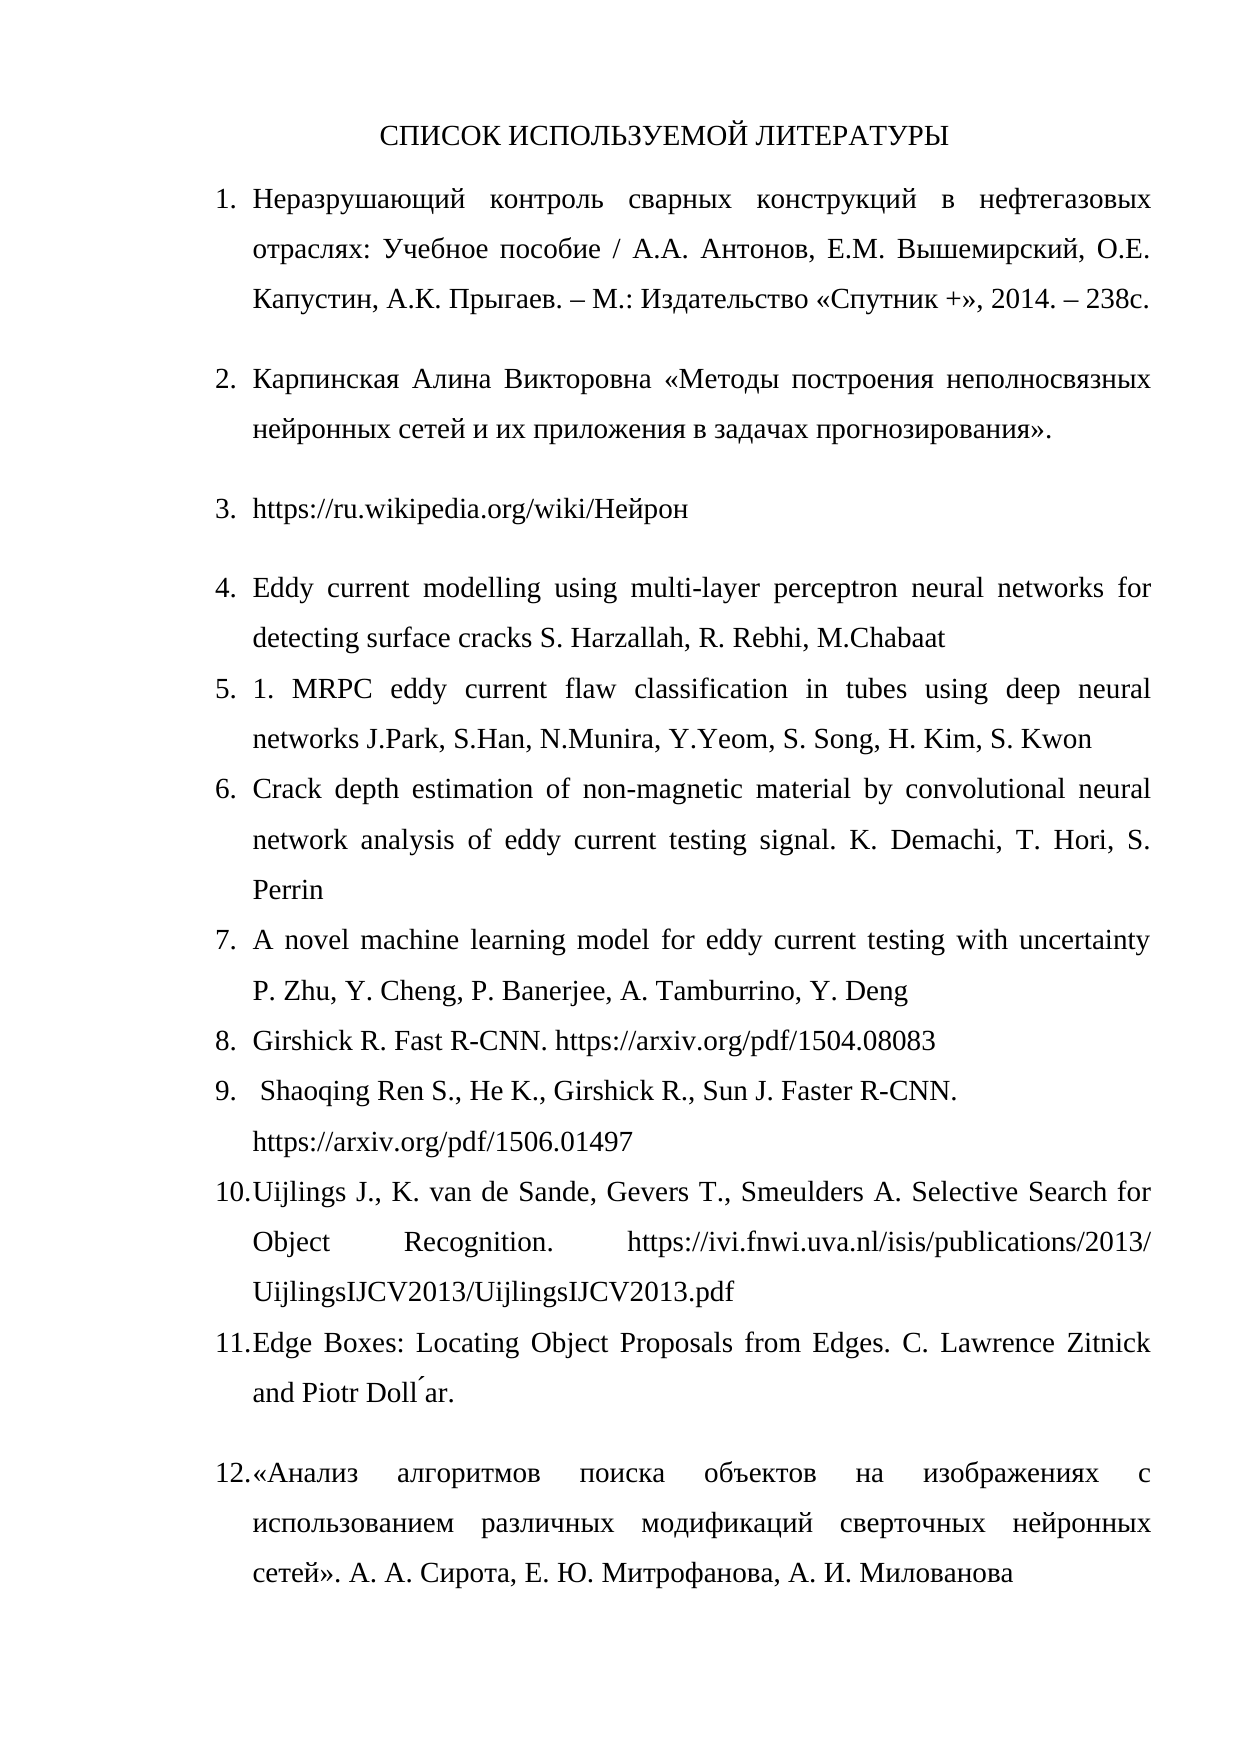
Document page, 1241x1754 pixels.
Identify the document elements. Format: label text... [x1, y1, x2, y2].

subtitle СПИСОК ИСПОЛЬЗУЕМОЙ ЛИТЕРАТУРЫ [177, 118, 1152, 152]
list Неразрушающий контроль сварных конструкций в нефтегазовых отраслях: Учебное пособие / А.А. Антонов, Е.М. Вышемирский, О.Е. Капустин, А.К. Прыгаев. – М.: Издательство «Спутник +», 2014. – 238с. [215, 181, 1152, 315]
list 1. MRPC eddy current flaw classification in tubes using deep neural networks J.Park, S.Han, N.Munira, Y.Yeom, S. Song, H. Kim, S. Kwon [215, 700, 1152, 784]
list A novel machine learning model for eddy current testing with uncertainty P. Zhu, Y. Cheng, P. Banerjee, A. Tamburrino, Y. Deng [215, 1010, 1152, 1094]
list Crack depth estimation of non-magnetic material by convolutional neural network analysis of eddy current testing signal. K. Demachi, T. Hori, S. Perrin [215, 830, 1152, 964]
list Girshick R. Fast R-CNN. https://arxiv.org/pdf/1504.08083 [215, 1140, 1152, 1173]
list https://ru.wikipedia.org/wiki/Нейрон [215, 491, 1152, 524]
list Uijlings J., K. van de Sande, Gevers T., Smeulders A. Selective Search for Object Recognition. https://ivi.fnwi.uva.nl/isis/publications/2013/ UijlingsIJCV2013/UijlingsIJCV2013.pdf [215, 1349, 1152, 1483]
list Shaoqing Ren S., He K., Girshick R., Sun J. Faster R-CNN. https://arxiv.org/pdf/1506.01497 [215, 1219, 1152, 1303]
list Eddy current modelling using multi-layer perceptron neural networks for detecting surface cracks S. Harzallah, R. Rebhi, M.Chabaat [215, 570, 1152, 654]
list Edge Boxes: Locating Object Proposals from Edges. C. Lawrence Zitnick and Piotr Doll ́ar. [215, 1529, 1152, 1613]
list Карпинская Алина Викторовна «Методы построения неполносвязных нейронных сетей и их приложения в задачах прогнозирования». [215, 361, 1152, 445]
